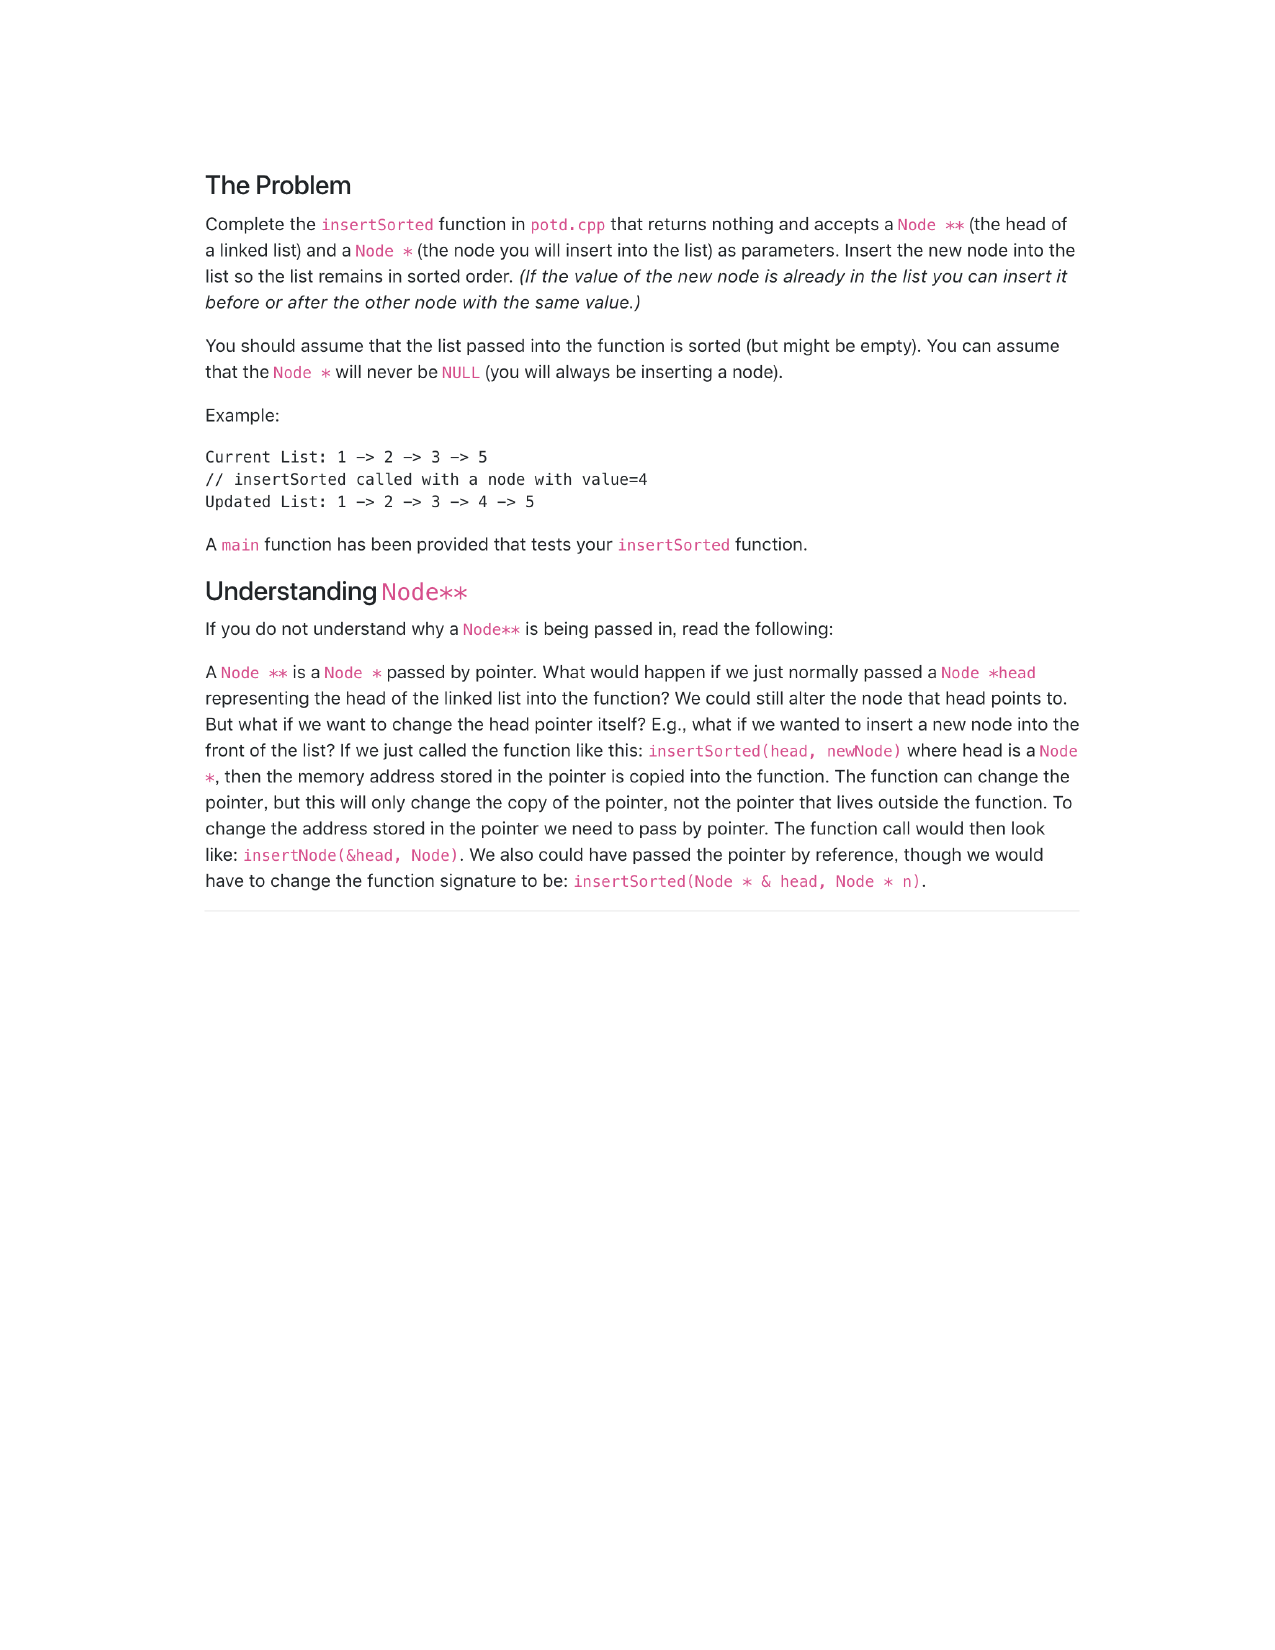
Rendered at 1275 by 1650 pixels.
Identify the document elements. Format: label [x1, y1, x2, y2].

picture [187, 158, 1088, 920]
